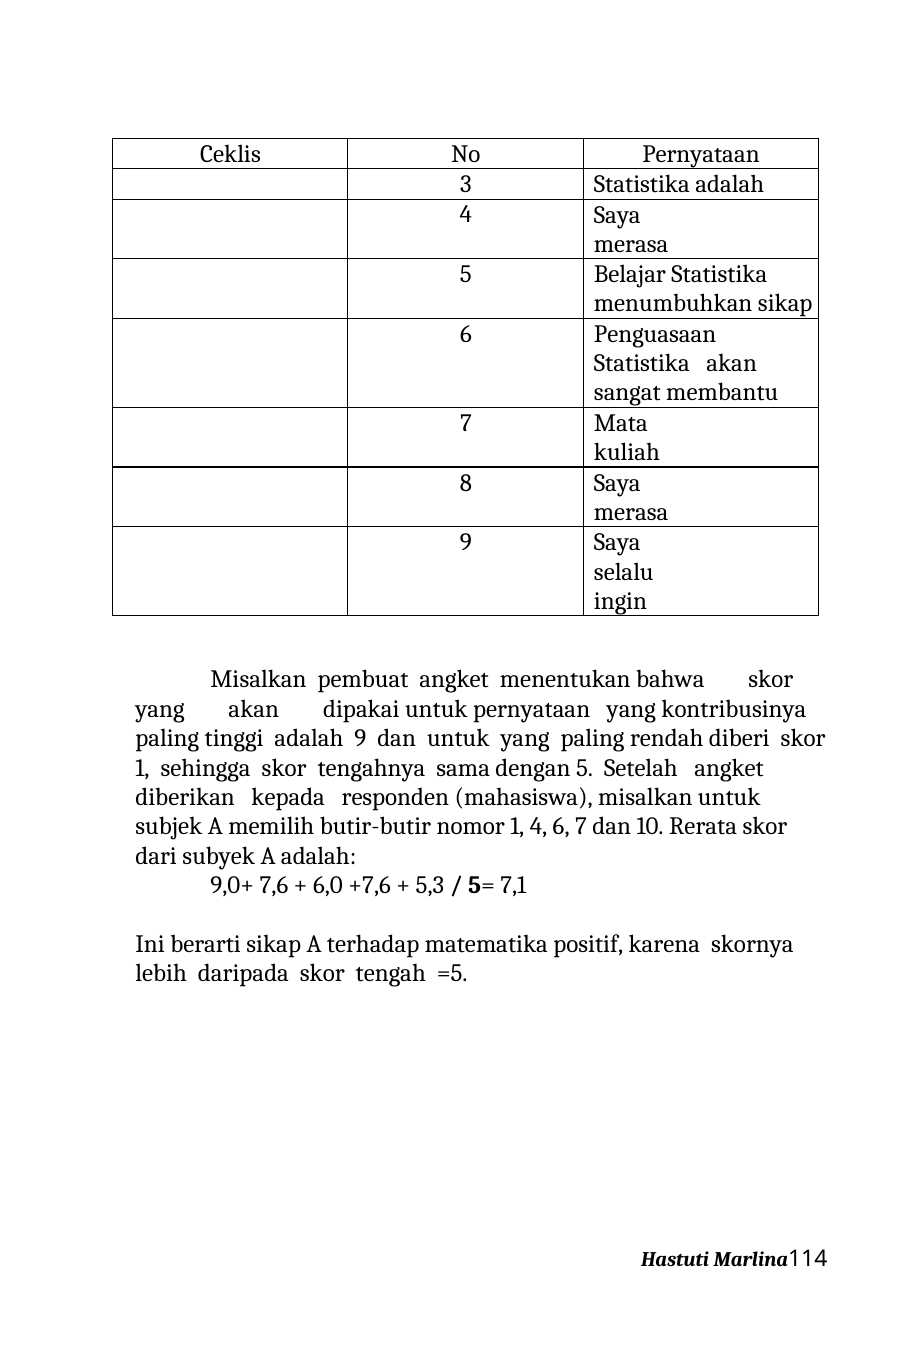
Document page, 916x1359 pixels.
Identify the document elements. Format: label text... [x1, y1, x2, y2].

text Misalkan pembuat angket menentukan bahwa skor yang akan dipakai untuk pernyataan yang kontribusinya paling tinggi adalah 9 dan untuk yang paling rendah diberi skor 1, sehingga skor tengahnya sama dengan 5. Setelah angket diberikan kepada responden (mahasiswa), misalkan untuk subjek A memilih butir-butir nomor 1, 4, 6, 7 dan 10. Rerata skor dari subyek A adalah: 9,0+ 7,6 + 6,0 +7,6 + 5,3 / 5= 7,1 [135, 664, 829, 899]
table_cell 5 [348, 259, 583, 318]
table_header Ceklis [113, 139, 347, 168]
table_cell 4 [348, 200, 583, 258]
text Ini berarti sikap A terhadap matematika positif, karena skornya lebih daripada skor tengah =5. [135, 929, 829, 987]
table_cell [113, 169, 347, 198]
table_cell [113, 468, 347, 526]
table_cell 7 [348, 408, 583, 466]
table_cell [113, 259, 347, 318]
table_cell Saya merasa pasrah terhadap ketidak berhasilan saya dalam Statistika [584, 200, 818, 258]
table_cell 8 [348, 468, 583, 526]
table_cell [113, 319, 347, 407]
table_cell Belajar Statistika menumbuhkan sikap kritis dan kreatif. [584, 259, 818, 318]
table_cell [113, 200, 347, 258]
table_cell Mata kuliah Statistika sangat menjemukan dan membosankan [584, 408, 818, 466]
table_header Pernyataan [584, 139, 818, 168]
table_cell Statistika adalah segalanya buat saya [584, 169, 818, 198]
table_cell Saya merasa terasing jika ada teman membicarakan Statistika [584, 468, 818, 526]
table_header No [348, 139, 583, 168]
table_cell 9 [348, 527, 583, 615]
table_cell 6 [348, 319, 583, 407]
table_cell Penguasaan Statistika akan sangat membantu dalam mempelajari mata kuliah lain [584, 319, 818, 407]
table_cell 3 [348, 169, 583, 198]
table_cell [113, 527, 347, 615]
text Hastuti Marlina114 [123, 1244, 827, 1272]
table_cell Saya selalu ingin meningkatkan pengetahuan dan kemampuan saya dalam Statistika [584, 527, 818, 615]
table_cell [113, 408, 347, 466]
